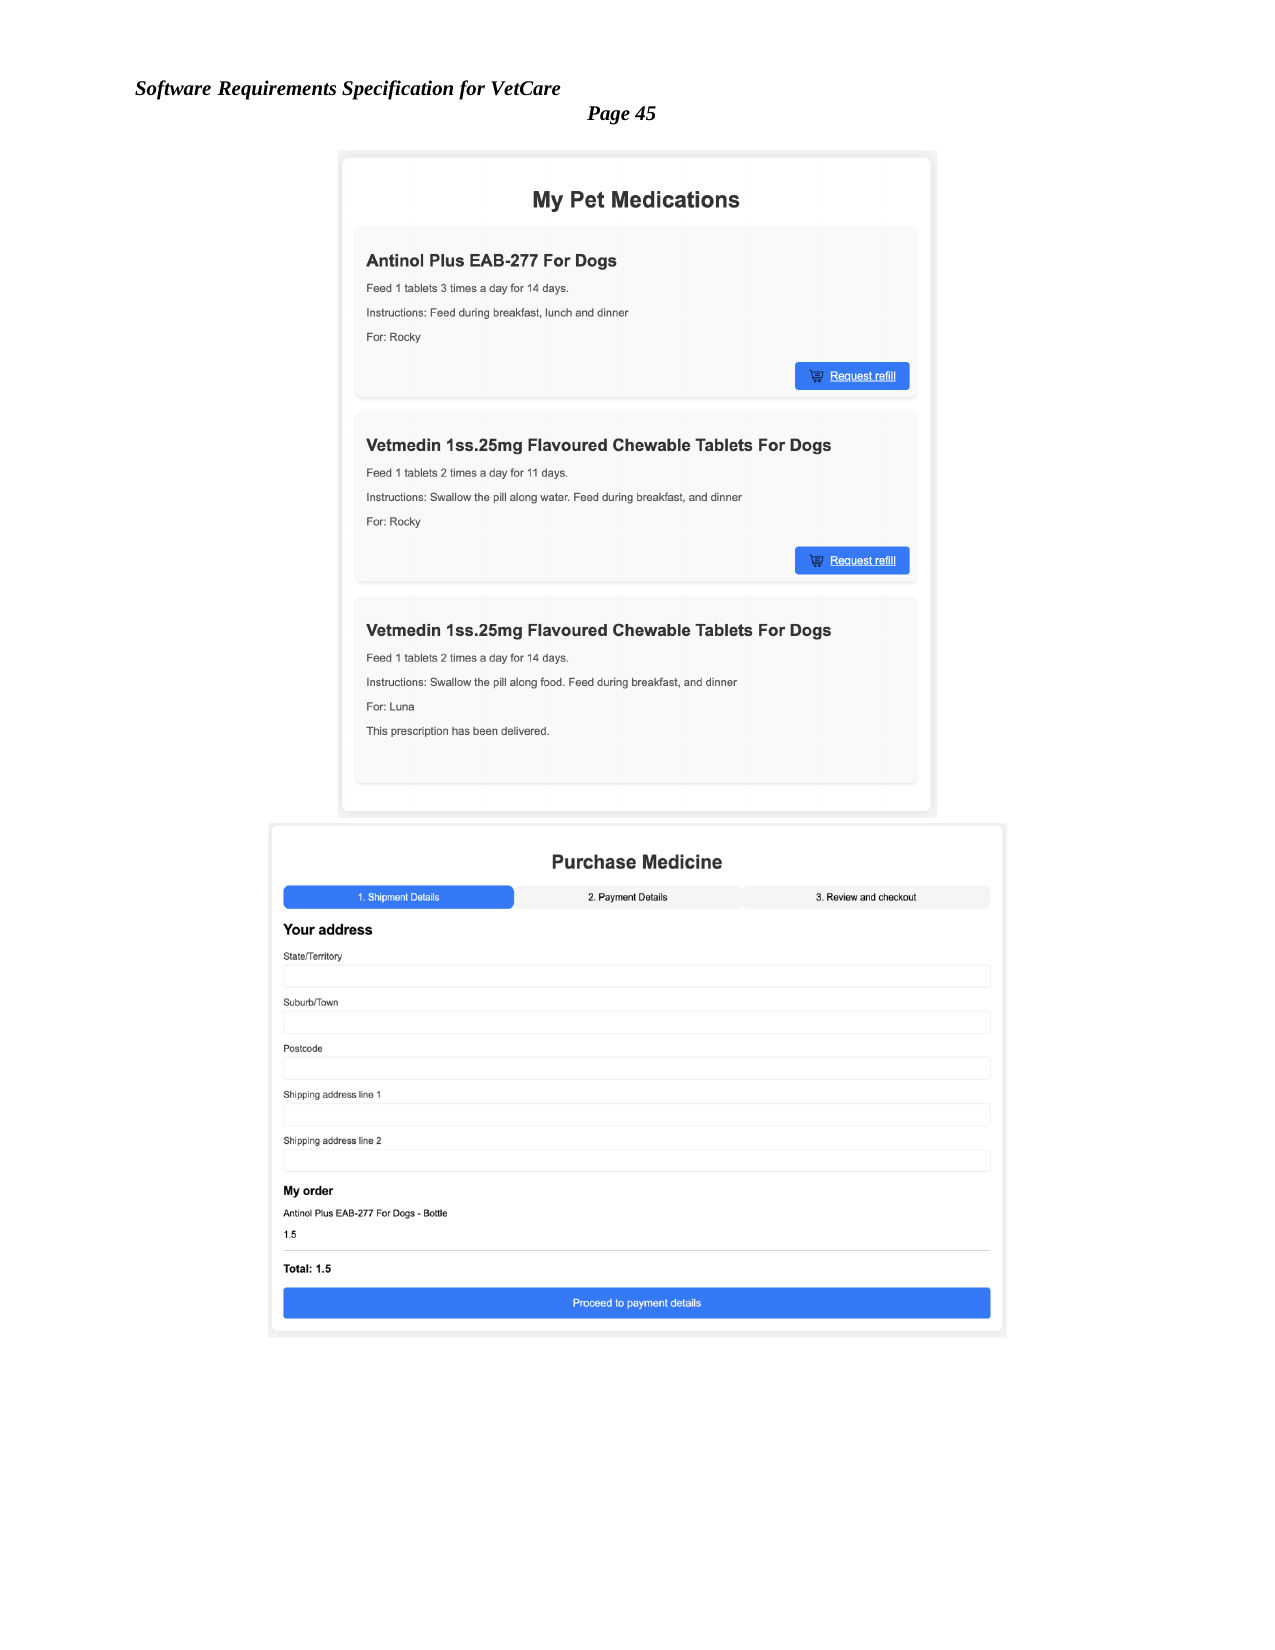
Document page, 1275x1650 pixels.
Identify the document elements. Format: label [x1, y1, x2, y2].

picture [337, 150, 938, 818]
picture [268, 823, 1007, 1338]
